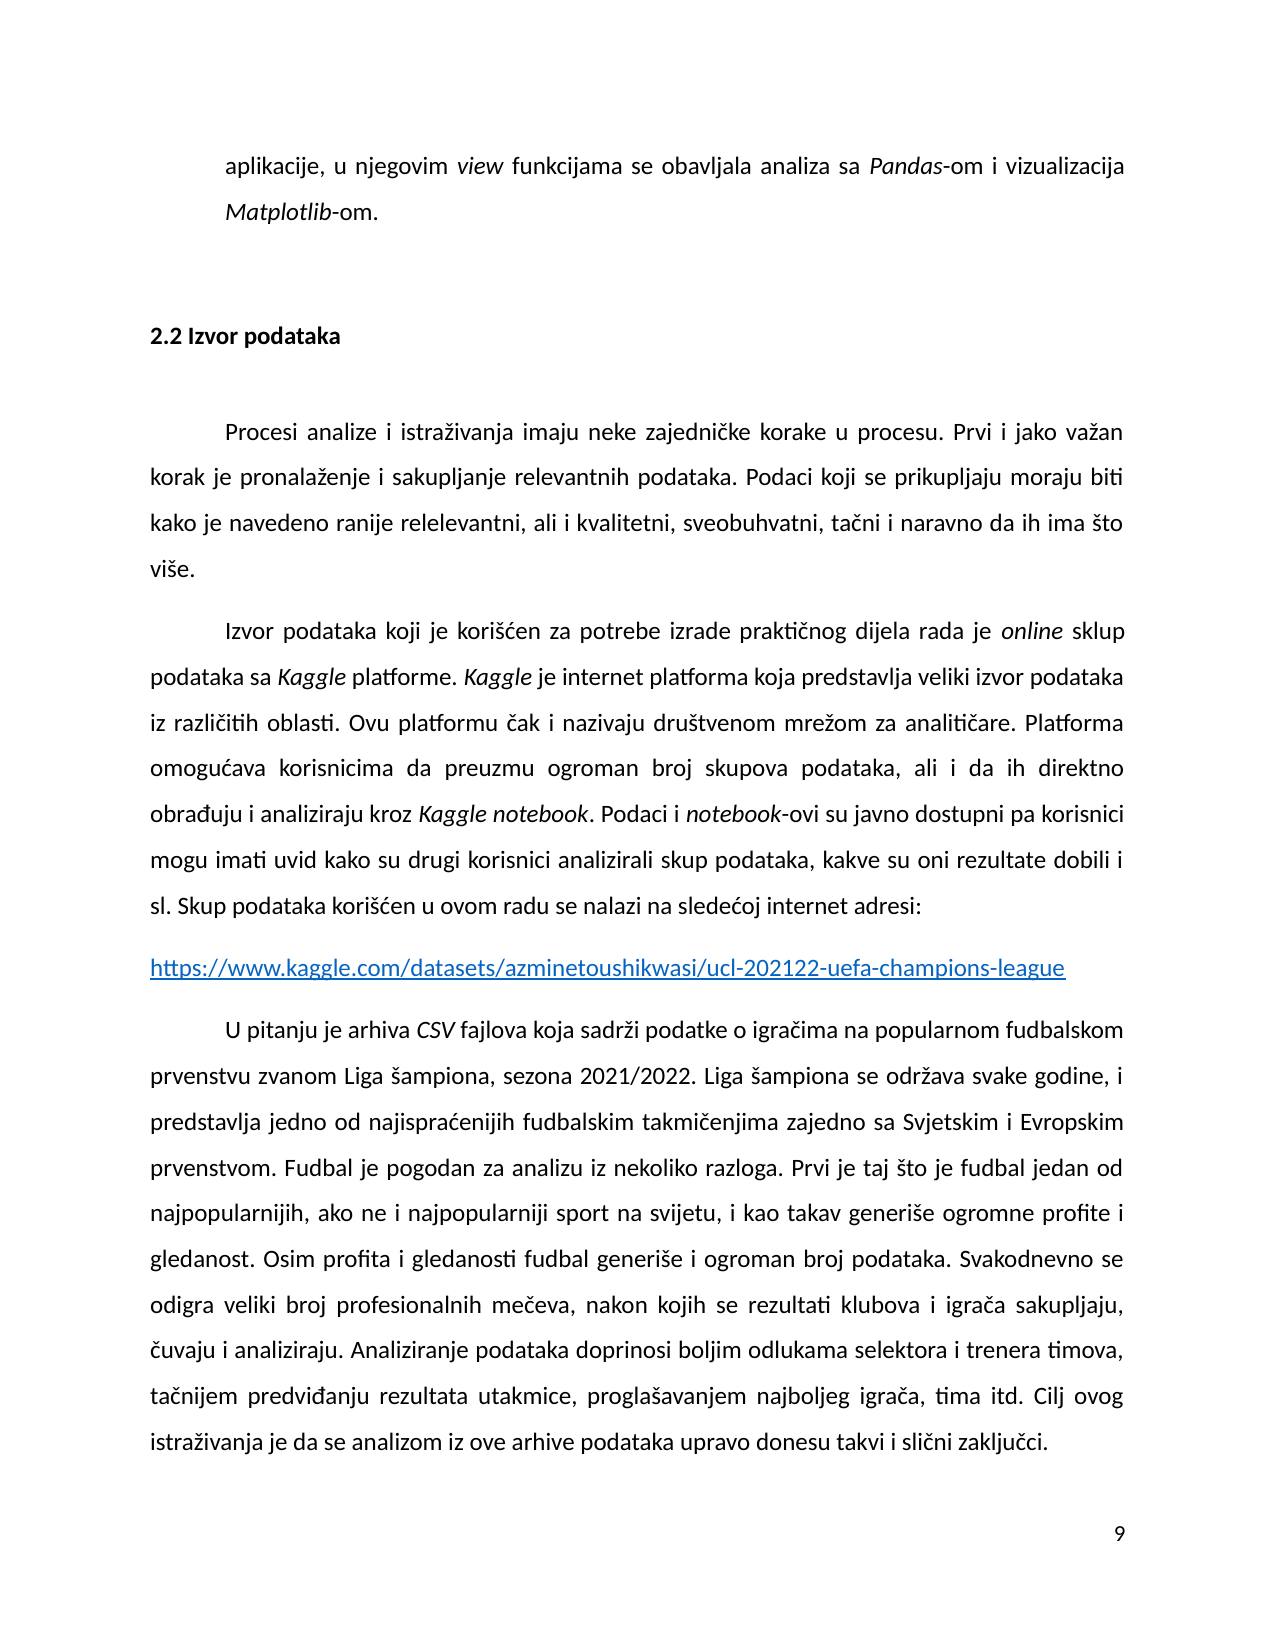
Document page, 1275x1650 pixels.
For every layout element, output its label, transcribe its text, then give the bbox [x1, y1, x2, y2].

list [187, 150, 1125, 226]
text Procesi analize i istraživanja imaju neke zajedničke korake u procesu. Prvi i jako važan korak je pronalaženje i sakupljanje relevantnih podataka. Podaci koji se prikupljaju moraju biti kako je navedeno ranije relelevantni, ali i kvalitetni, sveobuhvatni, tačni i naravno da ih ima što više. [150, 416, 1125, 583]
subtitle 2.2 Izvor podataka [150, 321, 1125, 351]
text https://www.kaggle.com/datasets/azminetoushikwasi/ucl-202122-uefa-champions-league [150, 952, 1125, 983]
text U pitanju je arhiva CSV fajlova koja sadrži podatke o igračima na popularnom fudbalskom prvenstvu zvanom Liga šampiona, sezona 2021/2022. Liga šampiona se održava svake godine, i predstavlja jedno od najispraćenijih fudbalskim takmičenjima zajedno sa Svjetskim i Evropskim prvenstvom. Fudbal je pogodan za analizu iz nekoliko razloga. Prvi je taj što je fudbal jedan od najpopularnijih, ako ne i najpopularniji sport na svijetu, i kao takav generiše ogromne profite i gledanost. Osim profita i gledanosti fudbal generiše i ogroman broj podataka. Svakodnevno se odigra veliki broj profesionalnih mečeva, nakon kojih se rezultati klubova i igrača sakupljaju, čuvaju i analiziraju. Analiziranje podataka doprinosi boljim odlukama selektora i trenera timova, tačnijem predviđanju rezultata utakmice, proglašavanjem najboljeg igrača, tima itd. Cilj ovog istraživanja je da se analizom iz ove arhive podataka upravo donesu takvi i slični zaključci. [150, 1014, 1125, 1457]
text Izvor podataka koji je korišćen za potrebe izrade praktičnog dijela rada je online sklup podataka sa Kaggle platforme. Kaggle je internet platforma koja predstavlja veliki izvor podataka iz različitih oblasti. Ovu platformu čak i nazivaju društvenom mrežom za analitičare. Platforma omogućava korisnicima da preuzmu ogroman broj skupova podataka, ali i da ih direktno obrađuju i analiziraju kroz Kaggle notebook. Podaci i notebook-ovi su javno dostupni pa korisnici mogu imati uvid kako su drugi korisnici analizirali skup podataka, kakve su oni rezultate dobili i sl. Skup podataka korišćen u ovom radu se nalazi na sledećoj internet adresi: [150, 615, 1125, 920]
